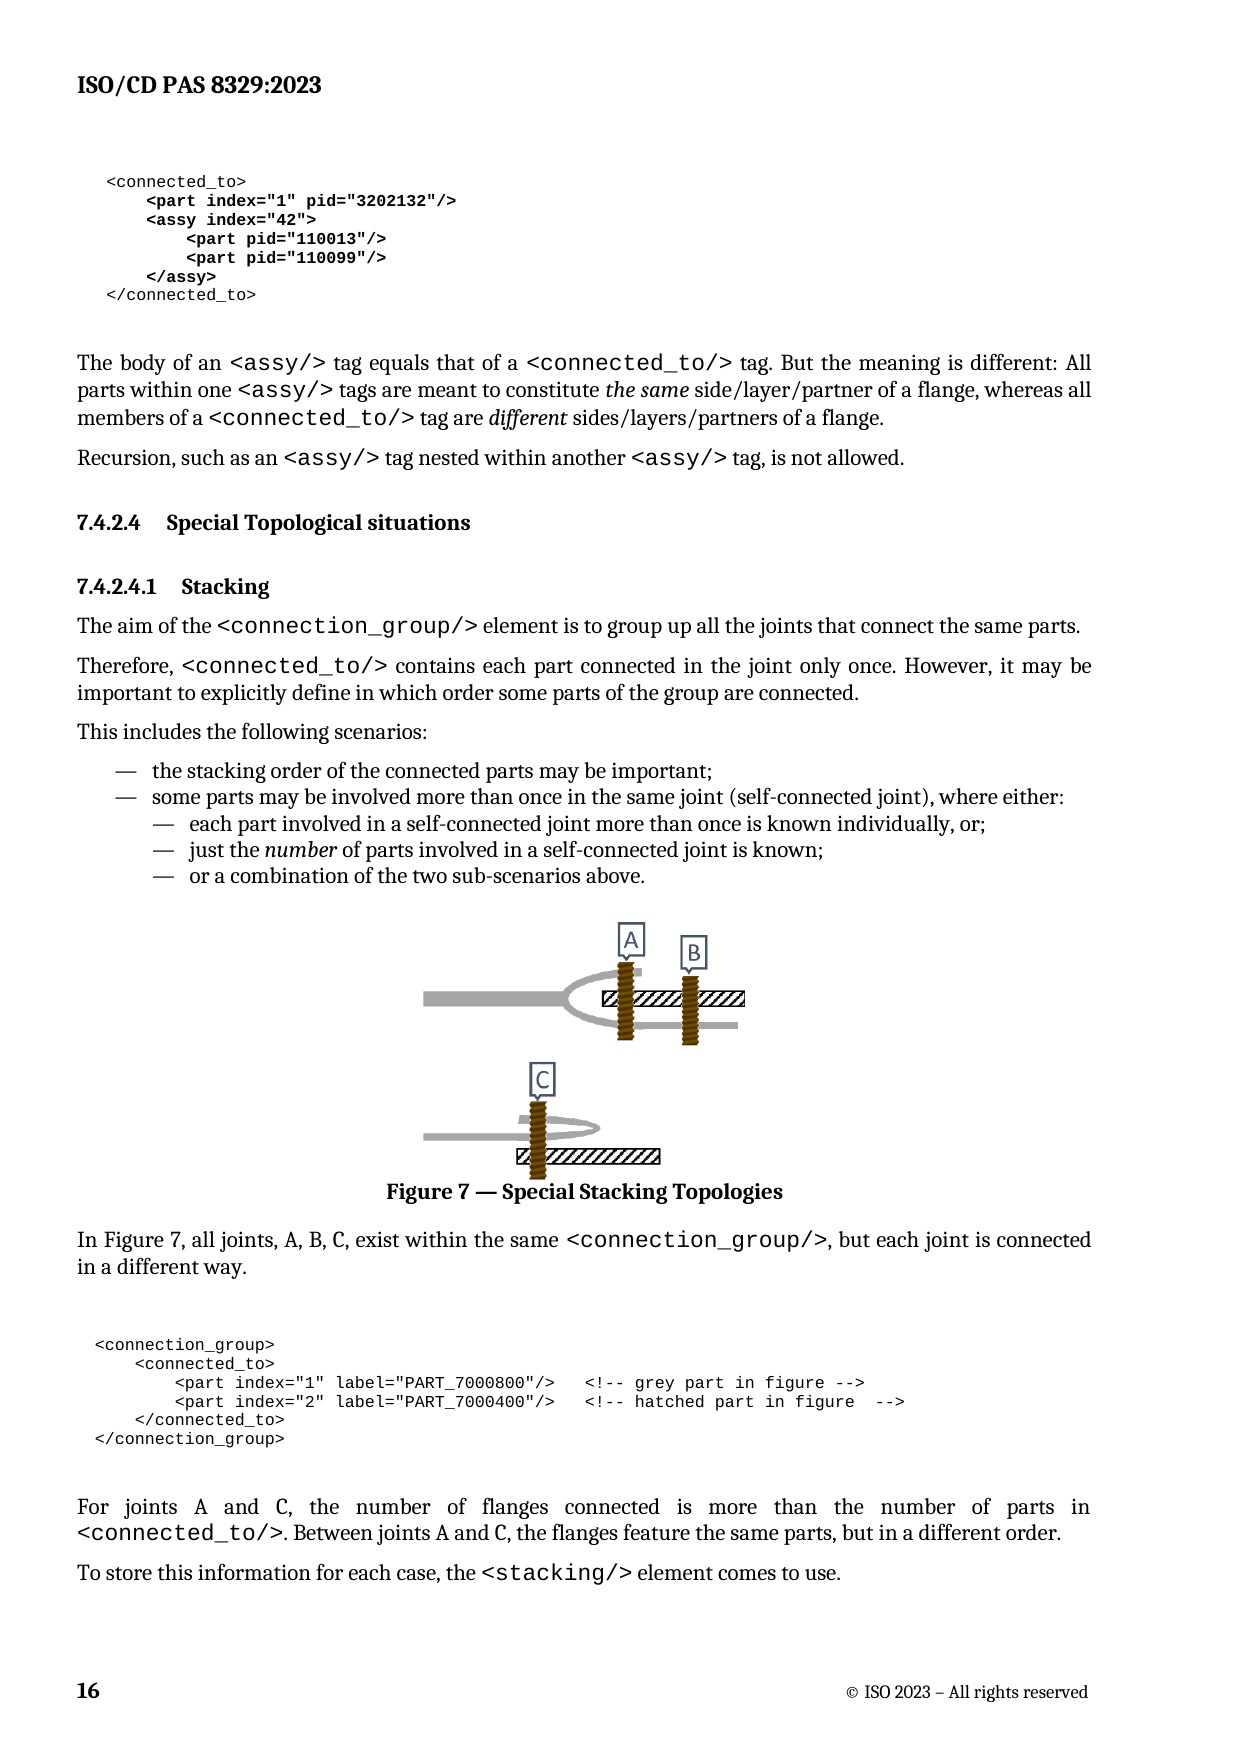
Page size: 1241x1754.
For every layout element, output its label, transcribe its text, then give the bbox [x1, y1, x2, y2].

text </connected_to> [94, 1412, 1075, 1431]
subtitle Stacking [77, 573, 1092, 600]
text <part pid="110013"/> [94, 230, 1075, 249]
text The body of an <assy/> tag equals that of a <connected_to/> tag. But the meaning is different: All parts within one <assy/> tags are meant to constitute the same side/layer/partner of a flange, whereas all members of a <connected_to/> tag are different sides/layers/partners of a flange. [77, 350, 1092, 432]
list each part involved in a self-connected joint more than once is known individually, or; [152, 810, 1092, 837]
text The aim of the <connection_group/> element is to group up all the joints that connect the same parts. [77, 612, 1092, 640]
list just the number of parts involved in a self-connected joint is known; [152, 837, 1092, 863]
text <connection_group> [94, 1337, 1075, 1355]
list some parts may be involved more than once in the same joint (self-connected joint), where either: [114, 784, 1092, 810]
text <connected_to> [94, 1355, 1075, 1374]
text In Figure 7, all joints, A, B, C, exist within the same <connection_group/>, but each joint is connected in a different way. [77, 1226, 1092, 1280]
picture [423, 915, 745, 1180]
text </assy> [94, 268, 1075, 287]
text <assy index="42"> [94, 212, 1075, 230]
text <connected_to> [94, 174, 1075, 193]
text <part index="1" label="PART_7000800"/> <!-- grey part in figure --> [94, 1374, 1075, 1393]
text <part index="2" label="PART_7000400"/> <!-- hatched part in figure --> [94, 1393, 1075, 1412]
text </connection_group> [94, 1431, 1075, 1450]
text Recursion, such as an <assy/> tag nested within another <assy/> tag, is not allowed. [77, 445, 1092, 472]
list or a combination of the two sub-scenarios above. [152, 863, 1092, 889]
text <part index="1" pid="3202132"/> [94, 193, 1075, 212]
text <part pid="110099"/> [94, 249, 1075, 268]
text </connected_to> [94, 287, 1075, 306]
text To store this information for each case, the <stacking/> element comes to use. [77, 1560, 1092, 1587]
list the stacking order of the connected parts may be important; [114, 758, 1092, 784]
subtitle Special Topological situations [77, 510, 1092, 536]
text This includes the following scenarios: [77, 719, 1092, 745]
text For joints A and C, the number of flanges connected is more than the number of parts in <connected_to/>. Between joints A and C, the flanges feature the same parts, but in a different order. [77, 1493, 1092, 1547]
text Therefore, <connected_to/> contains each part connected in the joint only once. However, it may be important to explicitly define in which order some parts of the group are connected. [77, 652, 1092, 706]
